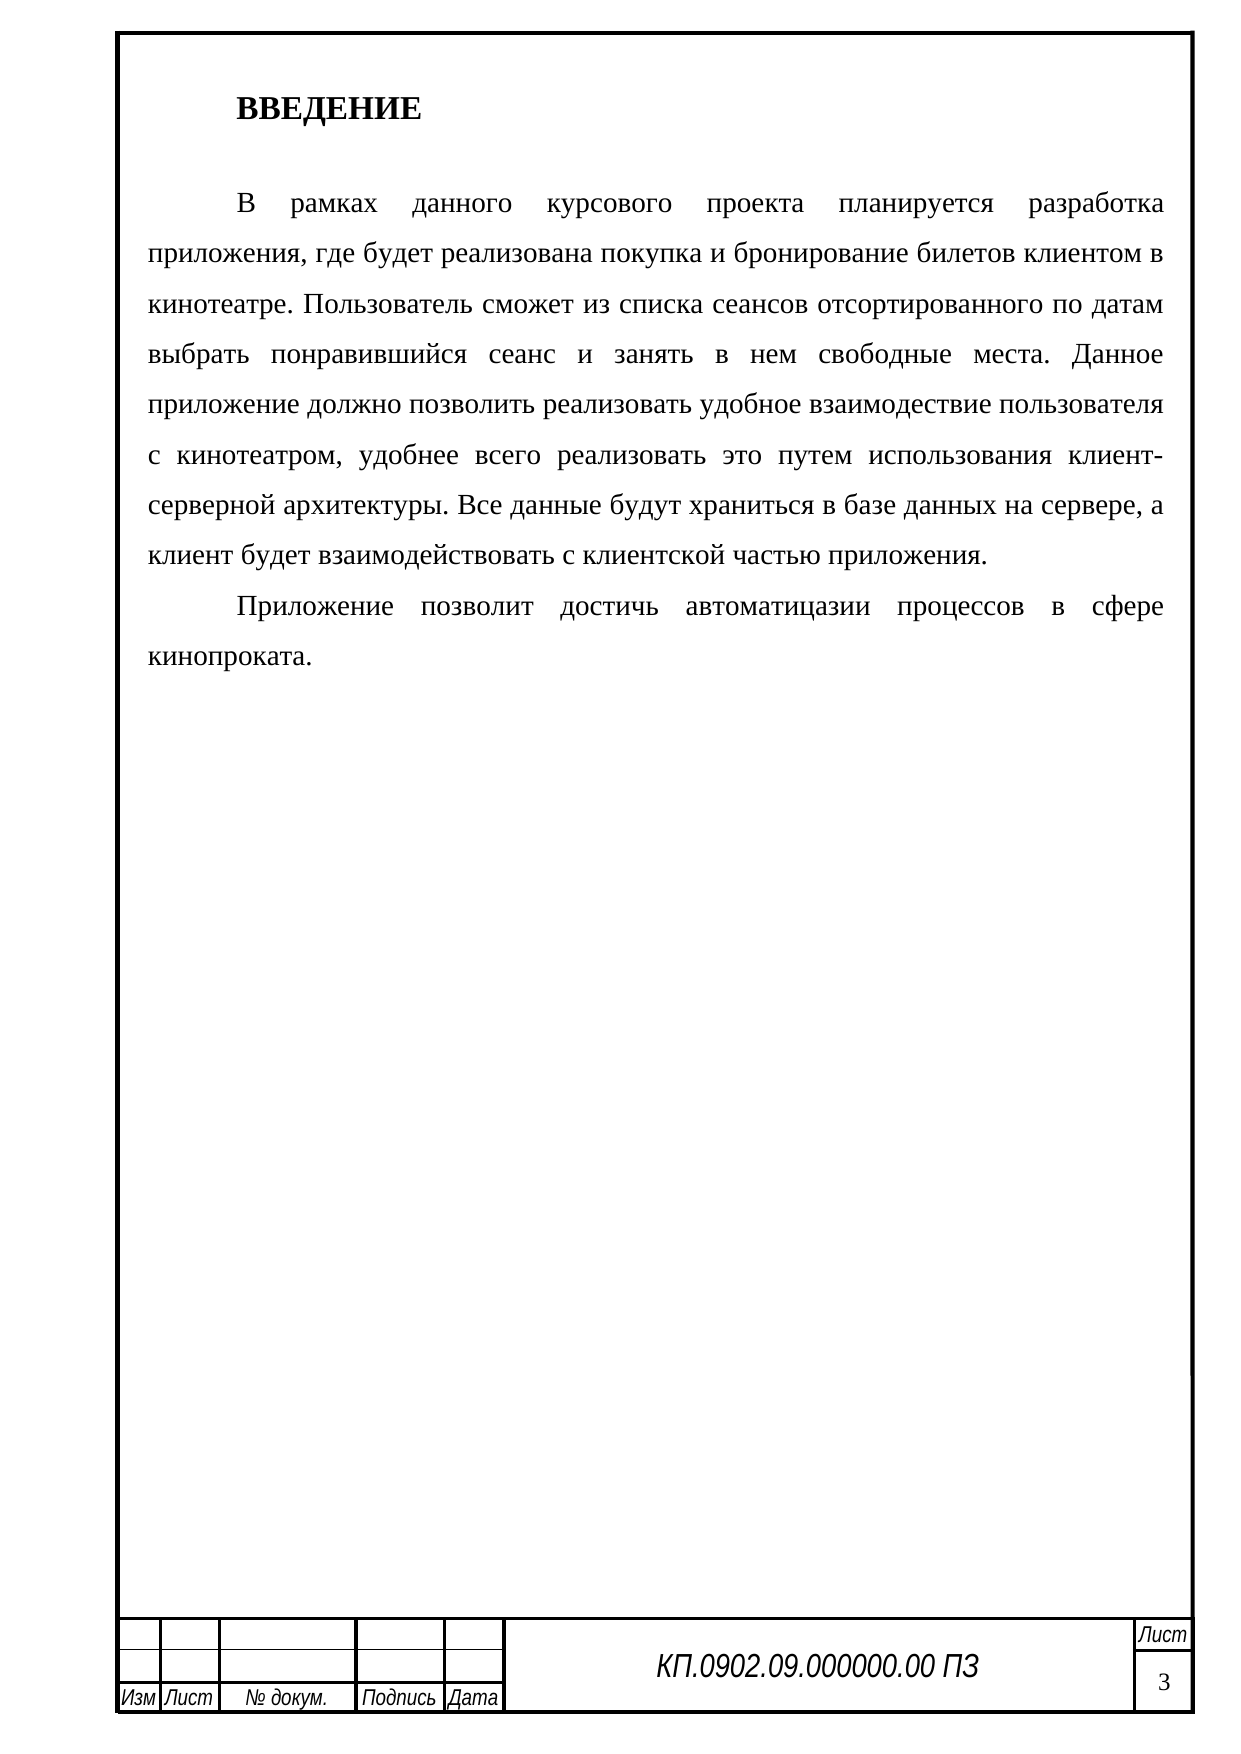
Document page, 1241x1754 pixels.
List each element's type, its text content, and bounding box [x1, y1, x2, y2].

text Приложение позволит достичь автоматицазии процессов в сфере кинопроката. [148, 588, 1164, 672]
text В рамках данного курсового проекта планируется разработка приложения, где будет реализована покупка и бронирование билетов клиентом в кинотеатре. Пользователь сможет из списка сеансов отсортированного по датам выбрать понравившийся сеанс и занять в нем свободные места. Данное приложение должно позволить реализовать удобное взаимодествие пользователя с кинотеатром, удобнее всего реализовать это путем использования клиент-серверной архитектуры. Все данные будут храниться в базе данных на сервере, а клиент будет взаимодействовать с клиентской частью приложения. [148, 185, 1164, 571]
text Введение [236, 89, 1164, 127]
